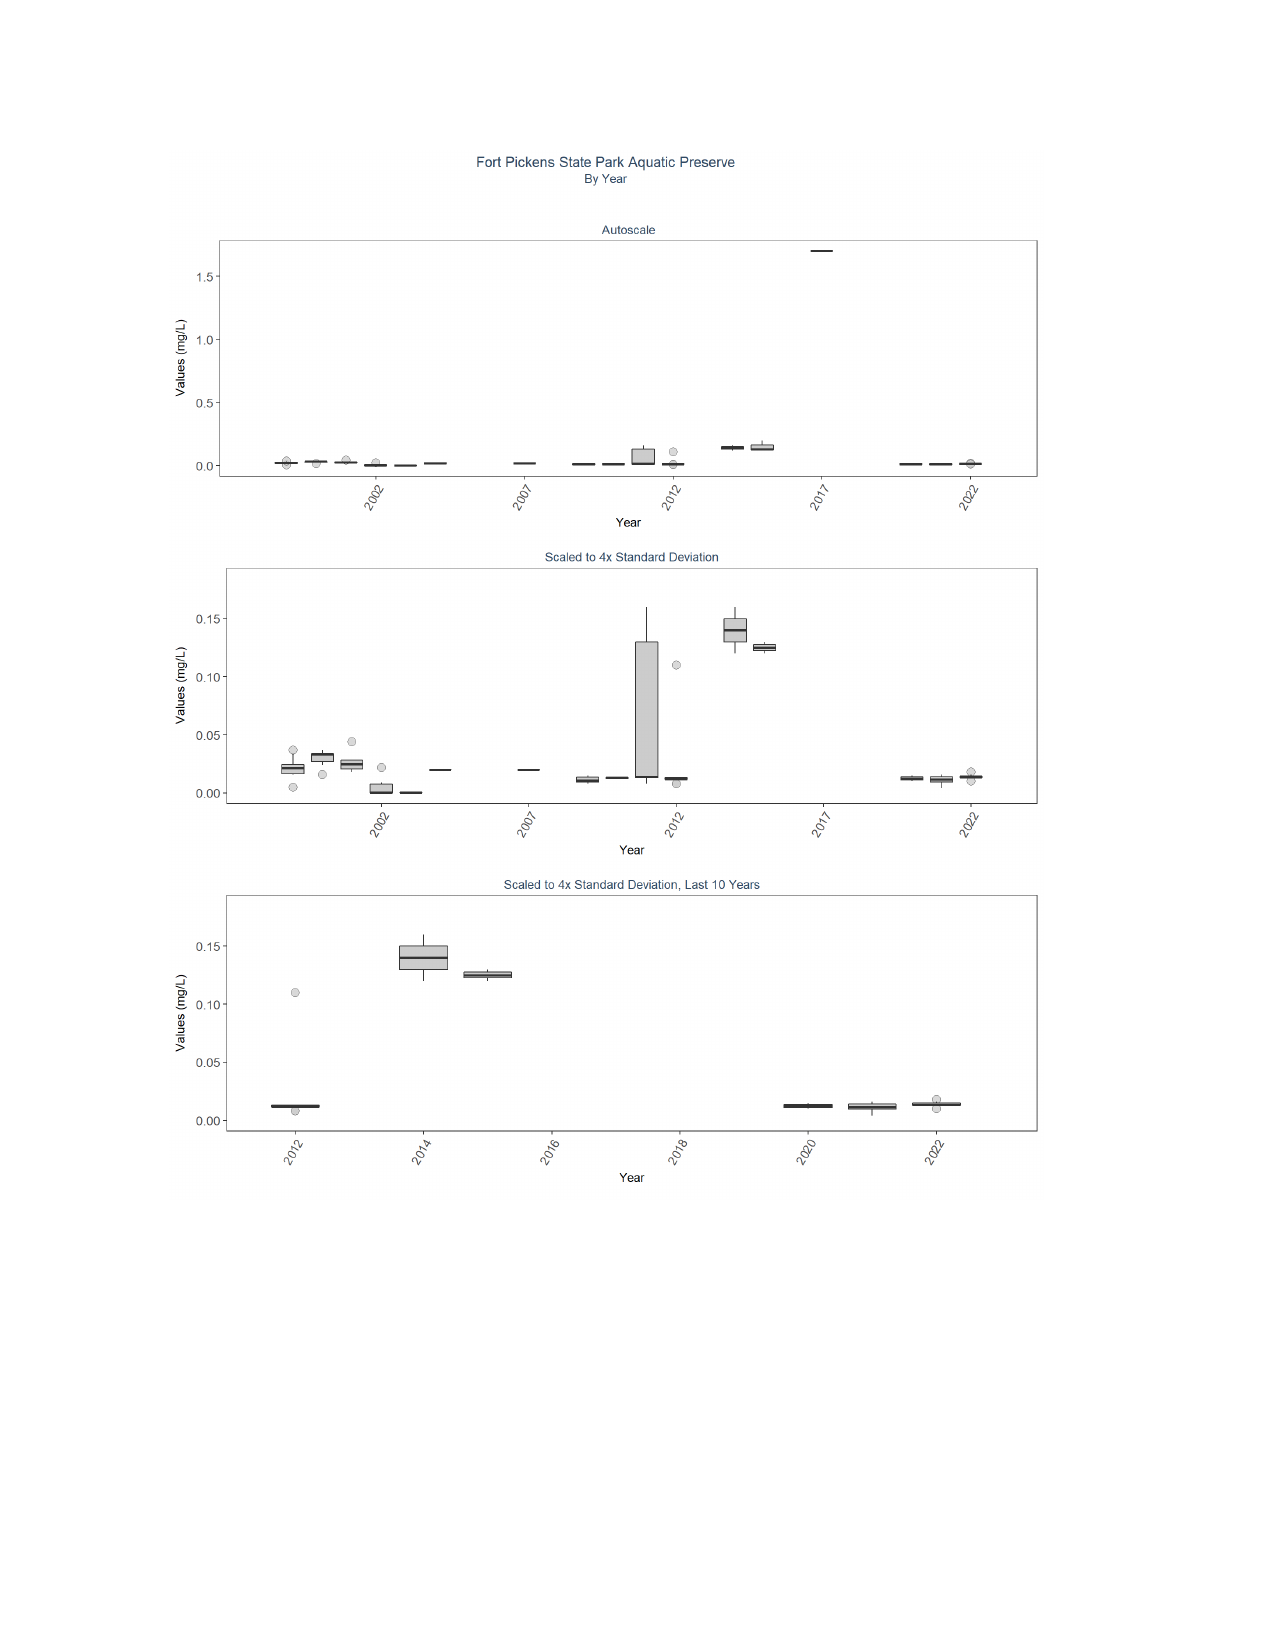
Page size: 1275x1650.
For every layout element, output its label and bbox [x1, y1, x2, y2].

picture [168, 150, 1044, 1200]
